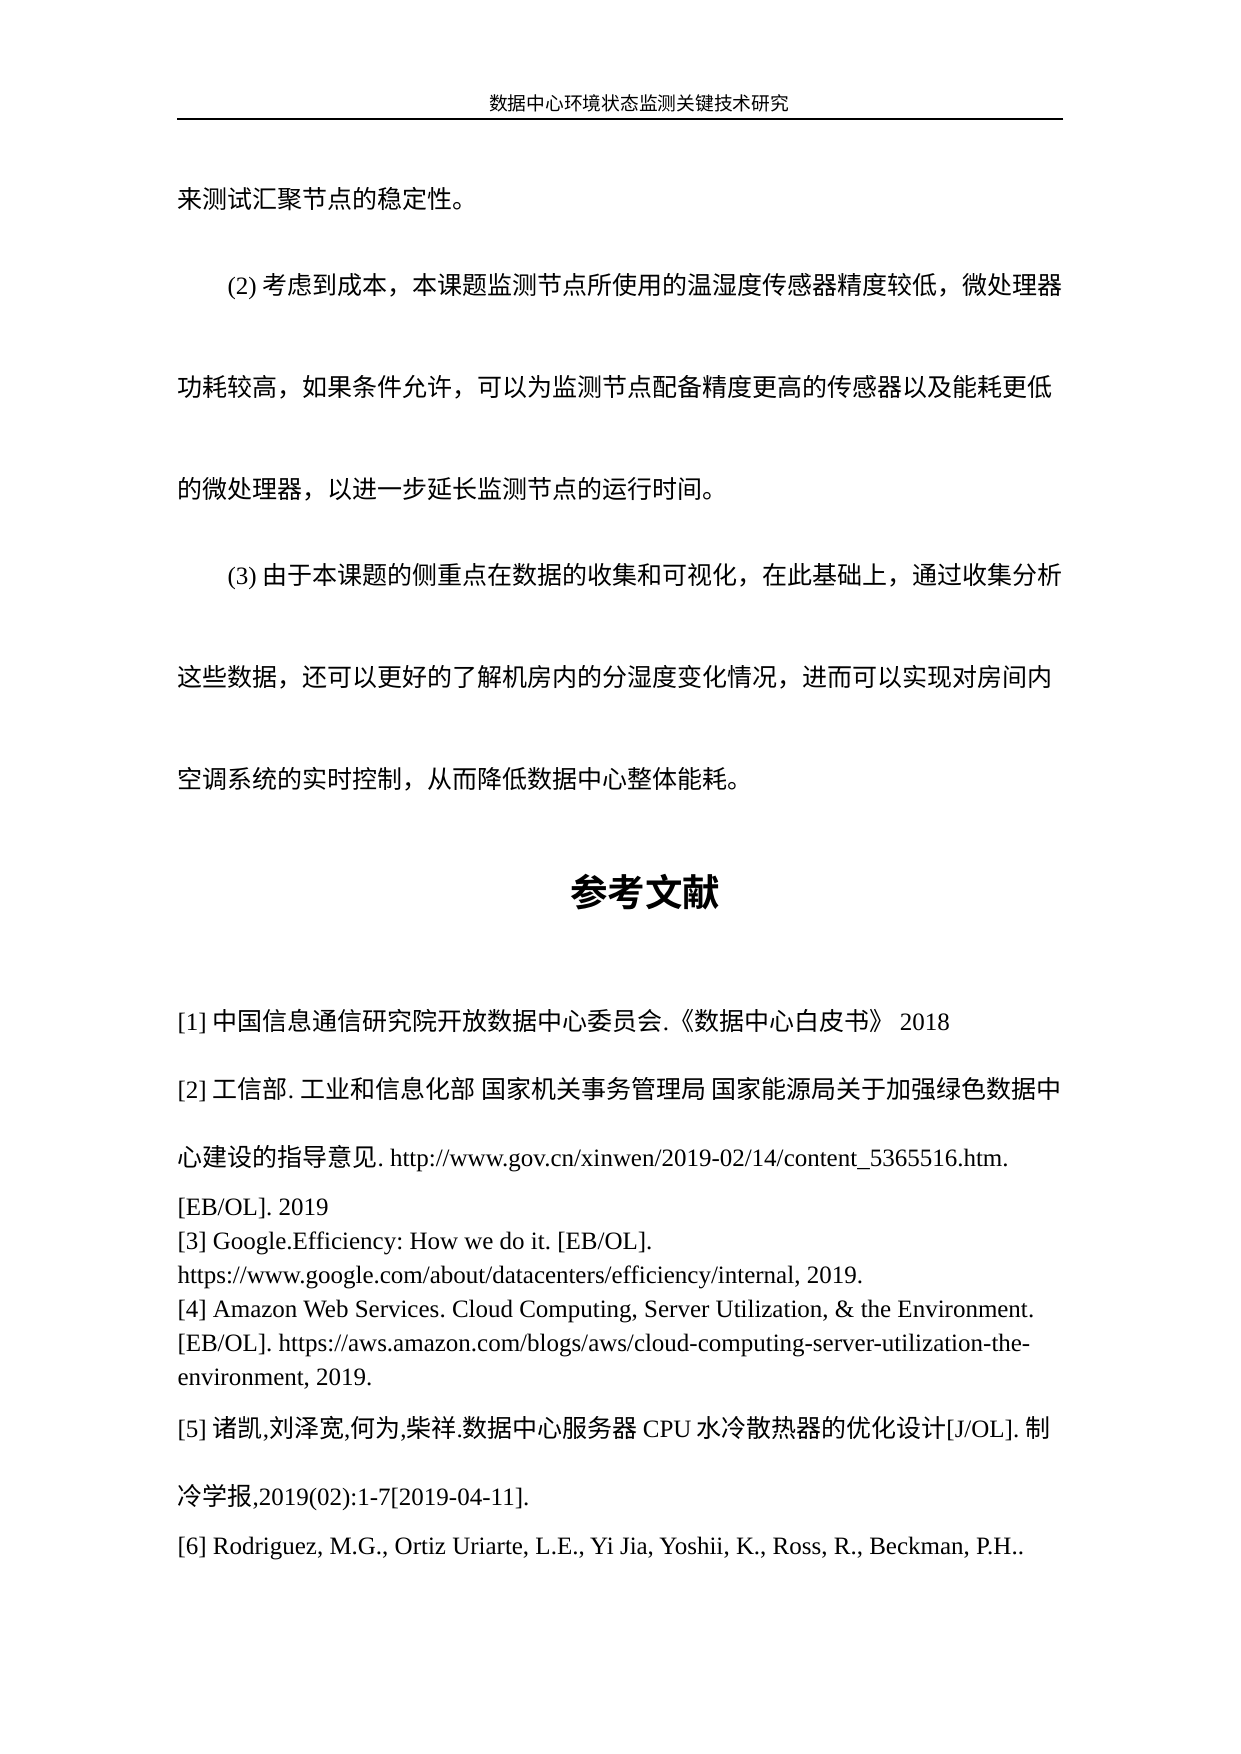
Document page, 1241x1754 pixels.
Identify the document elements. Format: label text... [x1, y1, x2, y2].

subtitle 参考文献 [227, 857, 1063, 924]
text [177, 1529, 1063, 1563]
text 工信部. 工业和信息化部 国家机关事务管理局 国家能源局关于加强绿色数据中心建设的指导意见. http://www.gov.cn/xinwen/2019-02/14/content_5365516.htm. [EB/OL]. 2019 [177, 1053, 1063, 1223]
list 由于本课题的侧重点在数据的收集和可视化，在此基础上，通过收集分析这些数据，还可以更好的了解机房内的分湿度变化情况，进而可以实现对房间内空调系统的实时控制，从而降低数据中心整体能耗。 [177, 540, 1063, 811]
text Amazon Web Services. Cloud Computing, Server Utilization, & the Environment. [EB/OL]. https://aws.amazon.com/blogs/aws/cloud-computing-server-utilization-the-environment, 2019. [177, 1291, 1063, 1393]
text Google.Efficiency: How we do it. [EB/OL]. https://www.google.com/about/datacenters/efficiency/internal, 2019. [177, 1223, 1063, 1291]
text 中国信息通信研究院开放数据中心委员会.《数据中心白皮书》 2018 [177, 986, 1063, 1053]
text 诸凯,刘泽宽,何为,柴祥.数据中心服务器CPU水冷散热器的优化设计[J/OL]. 制冷学报,2019(02):1-7[2019-04-11]. [177, 1393, 1063, 1529]
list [177, 164, 1063, 232]
list 考虑到成本，本课题监测节点所使用的温湿度传感器精度较低，微处理器功耗较高，如果条件允许，可以为监测节点配备精度更高的传感器以及能耗更低的微处理器，以进一步延长监测节点的运行时间。 [177, 250, 1063, 522]
